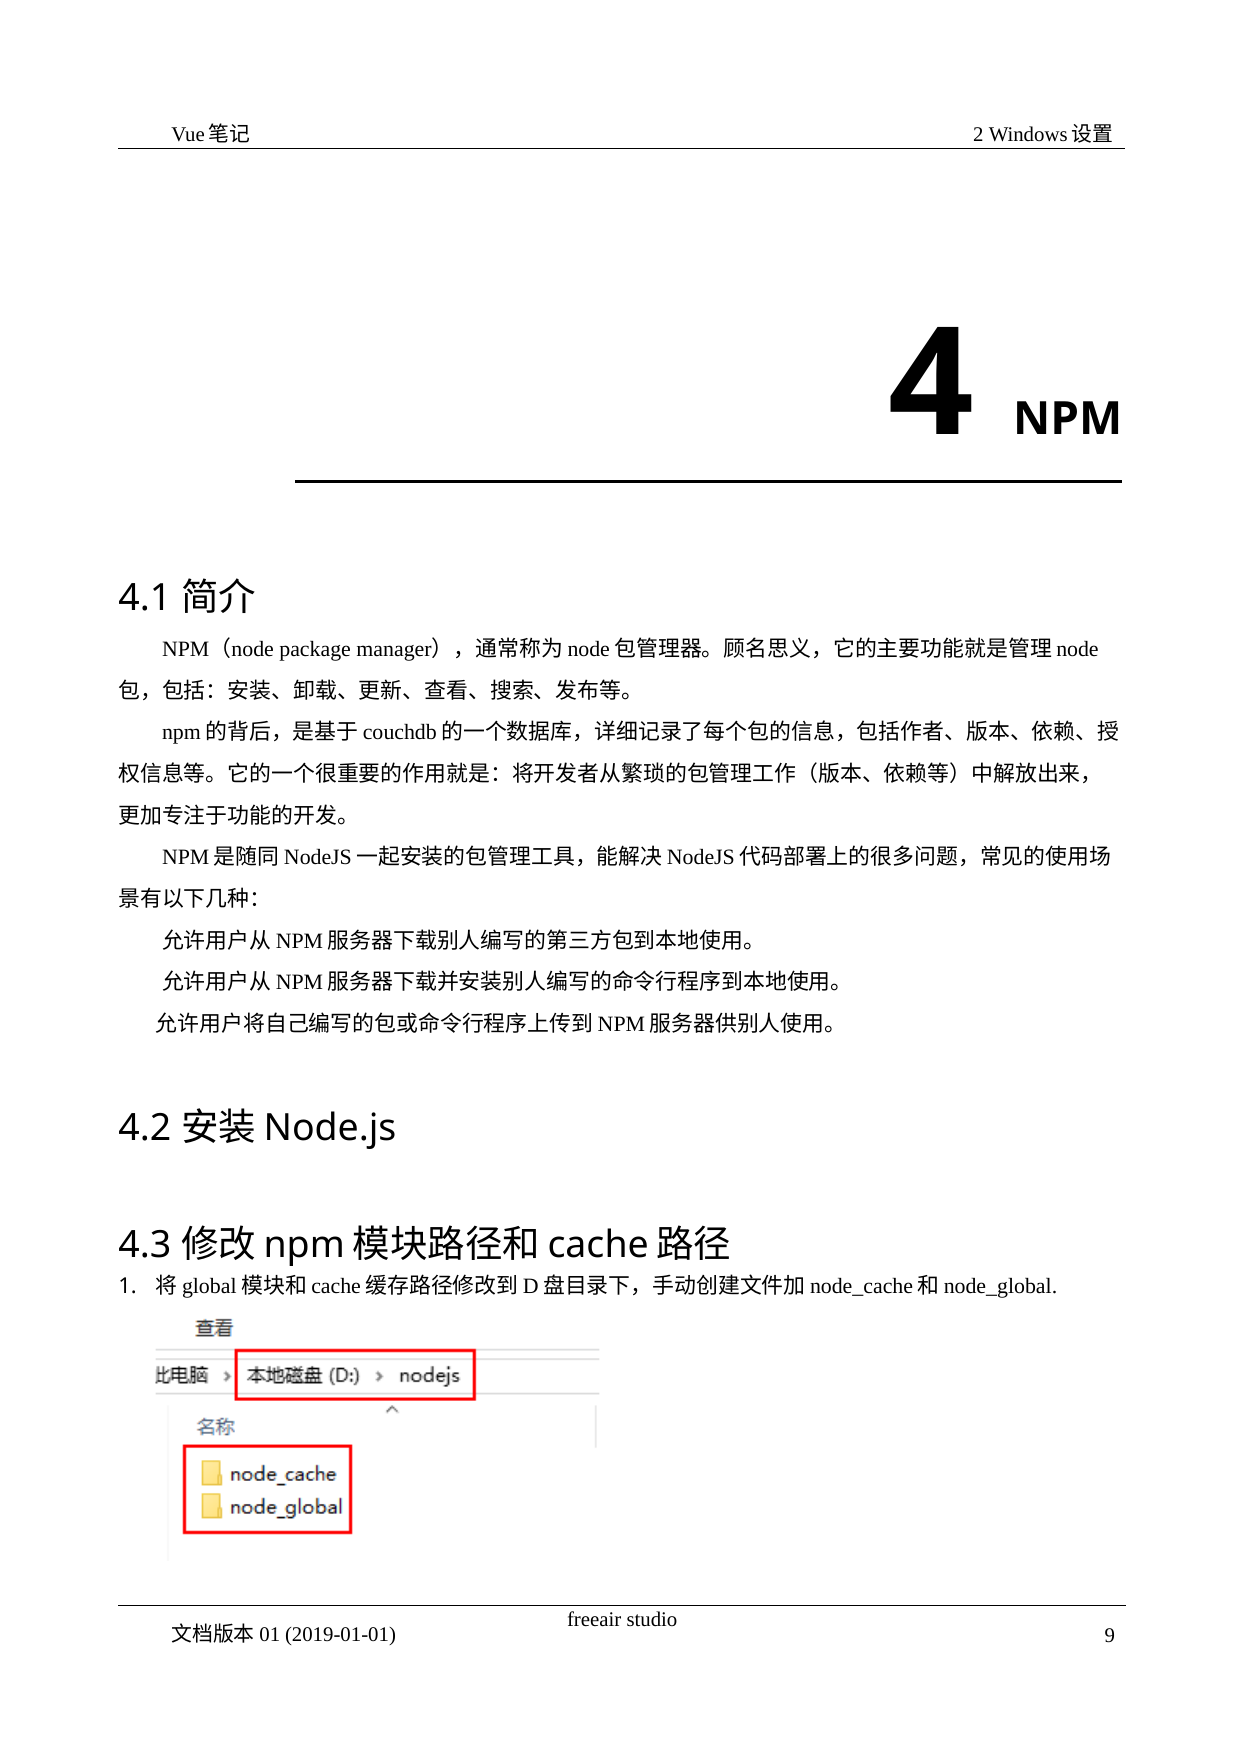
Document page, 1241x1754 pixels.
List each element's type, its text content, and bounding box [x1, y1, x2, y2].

picture [155, 1300, 600, 1561]
subtitle NPM [295, 274, 1122, 480]
text 允许用户将自己编写的包或命令行程序上传到NPM服务器供别人使用。 [118, 996, 1122, 1038]
text 允许用户从NPM服务器下载并安装别人编写的命令行程序到本地使用。 [118, 954, 1122, 996]
subtitle 修改npm模块路径和cache路径 [118, 1214, 1122, 1268]
text NPM（node package manager），通常称为node包管理器。顾名思义，它的主要功能就是管理node包，包括：安装、卸载、更新、查看、搜索、发布等。 [118, 621, 1122, 704]
subtitle 简介 [118, 567, 1122, 621]
list 将global模块和cache缓存路径修改到D盘目录下，手动创建文件加node_cache和node_global. [118, 1268, 1122, 1300]
subtitle 安装Node.js [118, 1100, 1122, 1151]
text npm的背后，是基于couchdb的一个数据库，详细记录了每个包的信息，包括作者、版本、依赖、授权信息等。它的一个很重要的作用就是：将开发者从繁琐的包管理工作（版本、依赖等）中解放出来，更加专注于功能的开发。 [118, 704, 1122, 829]
text NPM是随同NodeJS一起安装的包管理工具，能解决NodeJS代码部署上的很多问题，常见的使用场景有以下几种： [118, 829, 1122, 913]
text 允许用户从NPM服务器下载别人编写的第三方包到本地使用。 [118, 913, 1122, 954]
